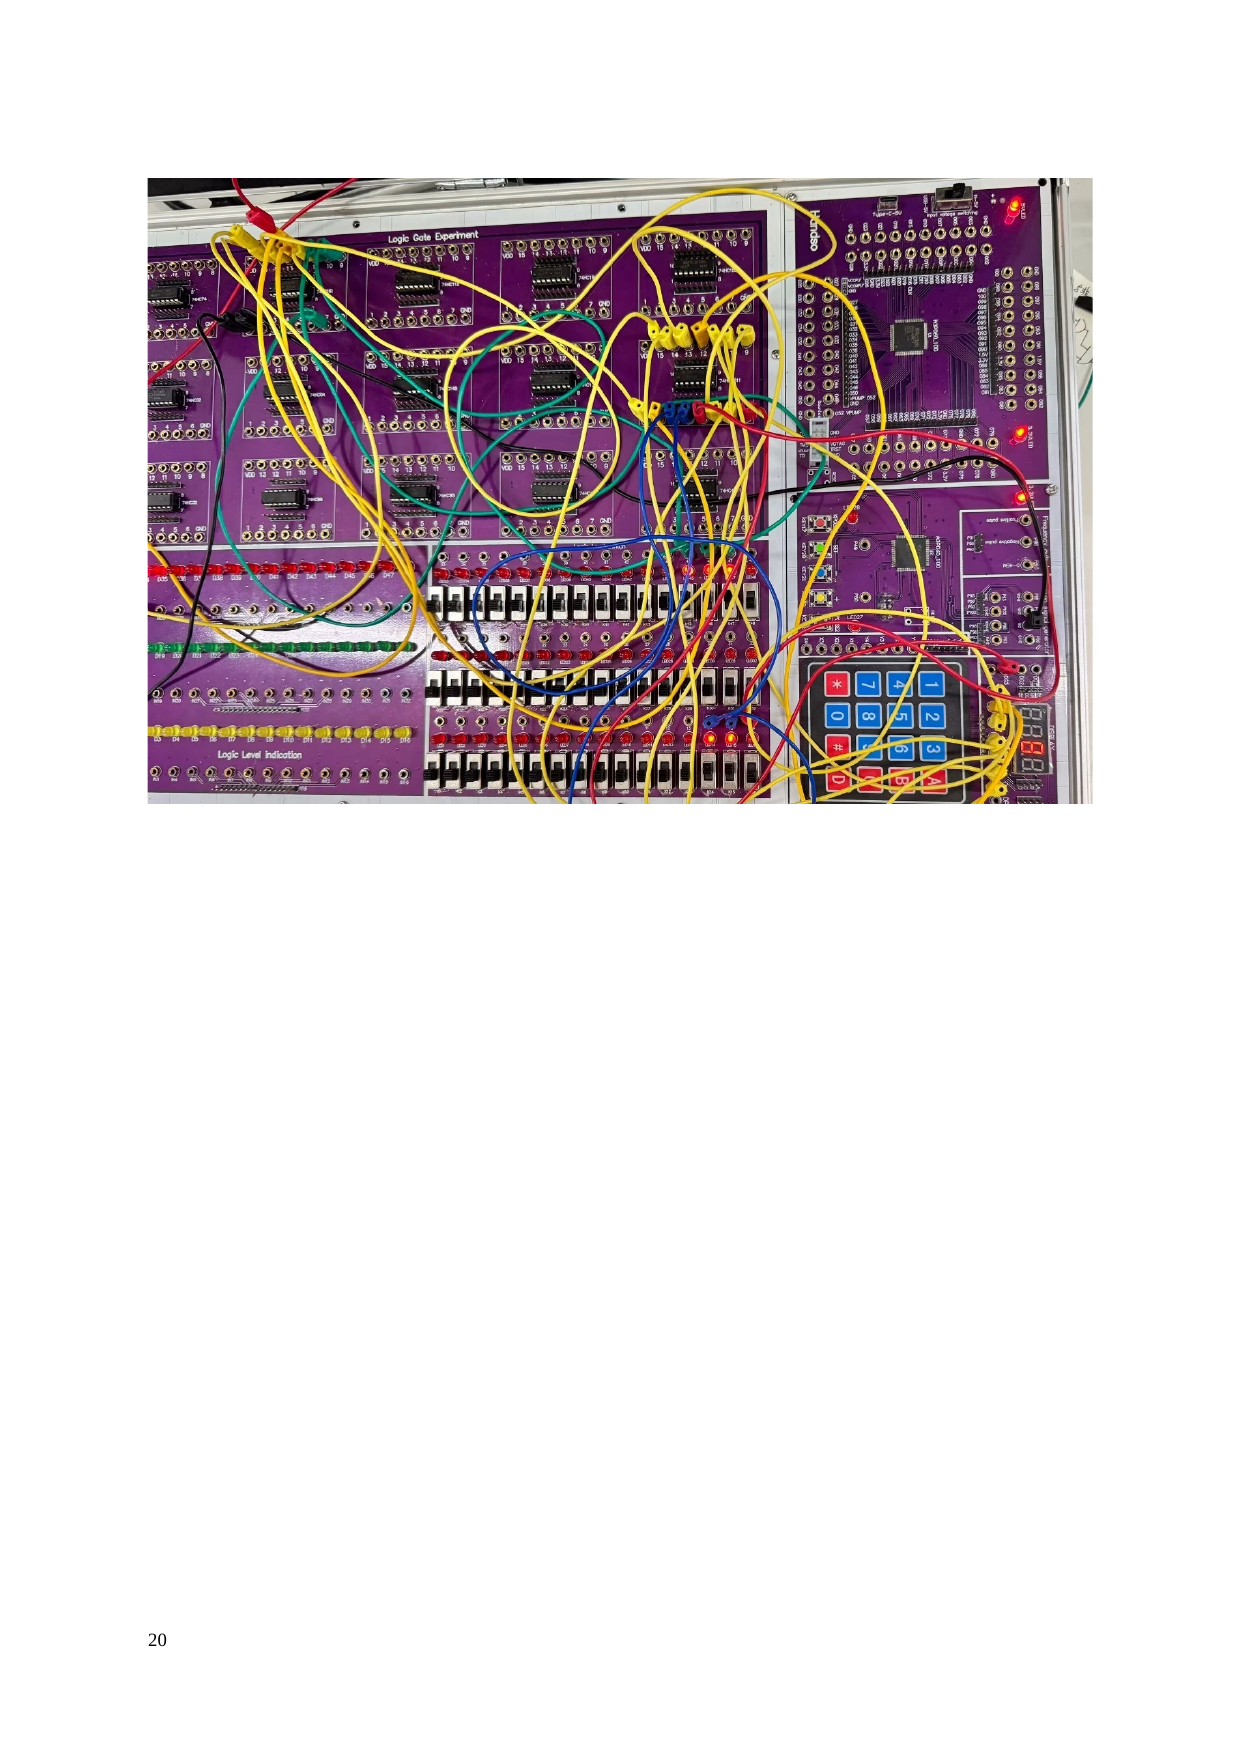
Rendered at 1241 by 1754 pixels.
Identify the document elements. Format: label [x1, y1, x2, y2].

picture [147, 178, 1093, 804]
